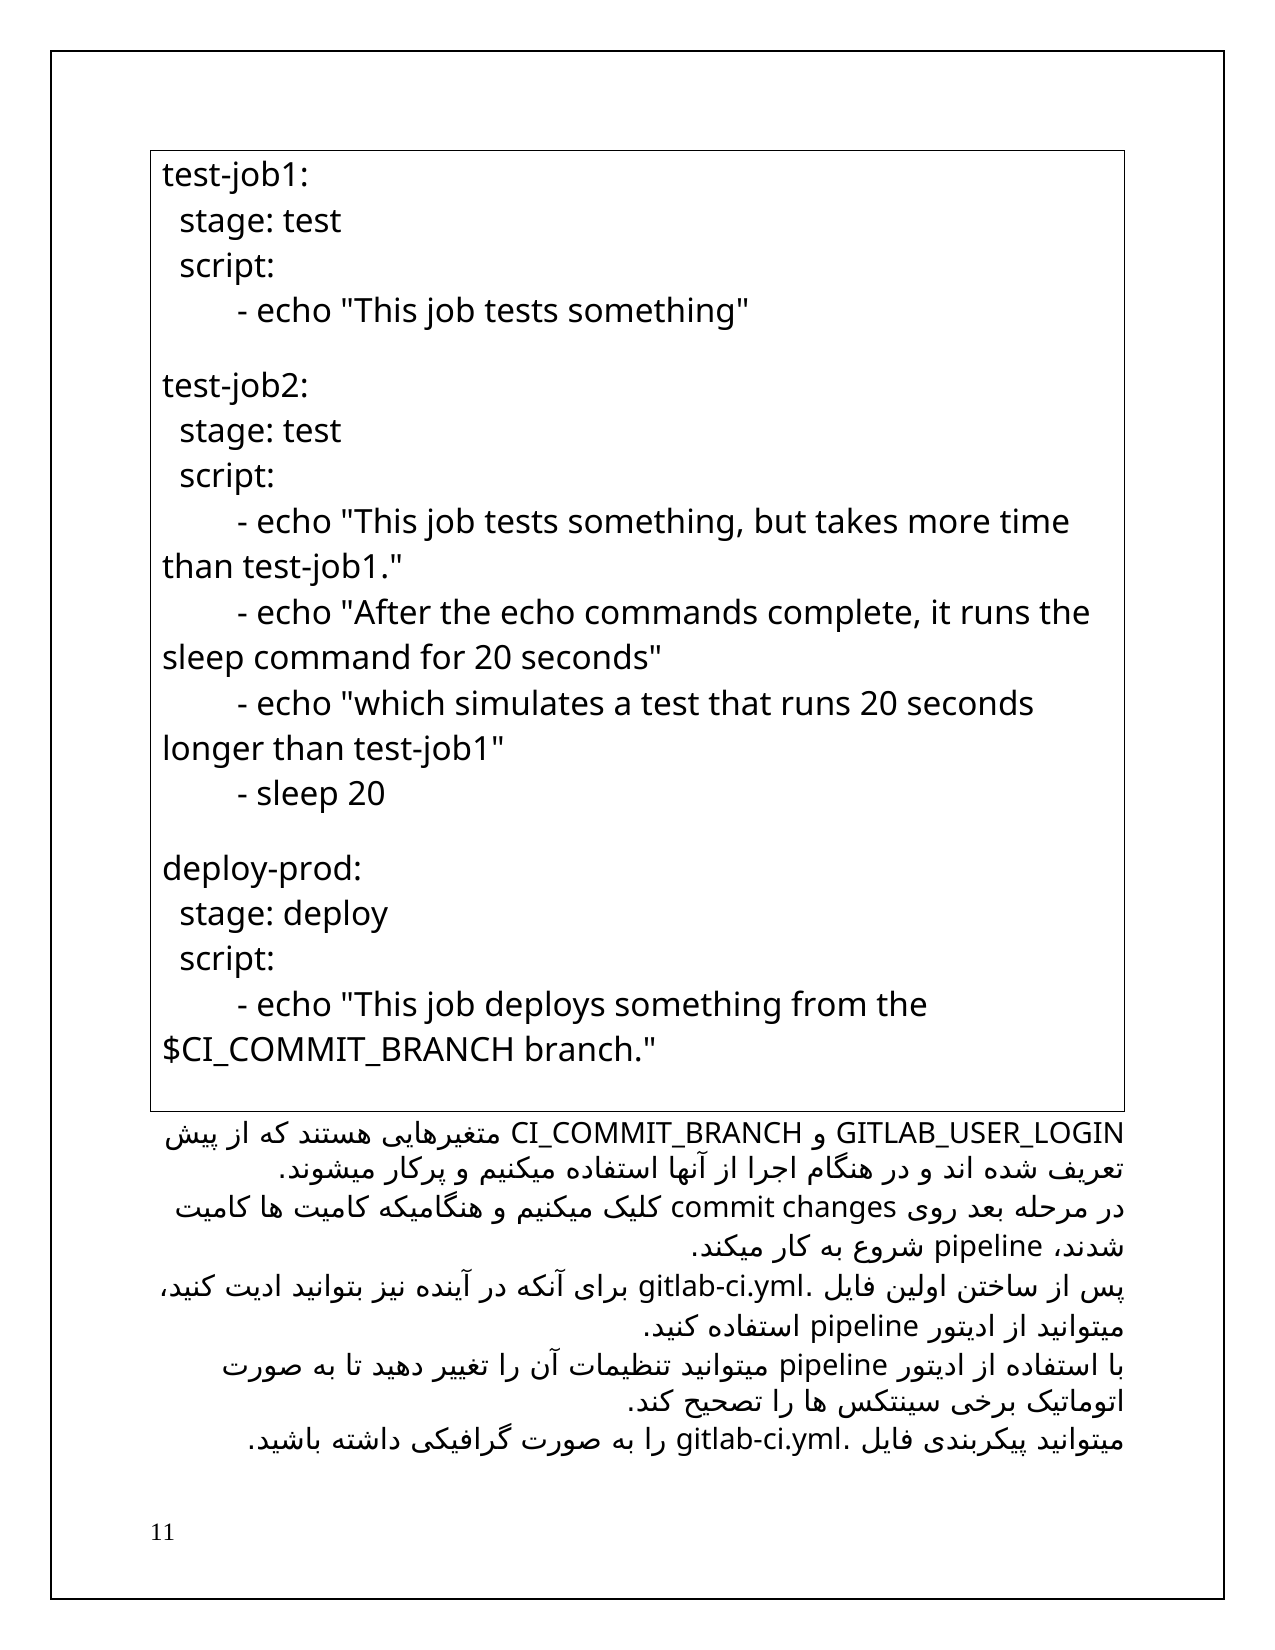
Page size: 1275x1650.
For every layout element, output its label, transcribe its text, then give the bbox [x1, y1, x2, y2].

text میتوانید پیکربندی فایل .gitlab-ci.yml را به صورت گرافیکی داشته باشید. [150, 1418, 1125, 1458]
text در مرحله بعد روی commit changes کلیک میکنیم و هنگامیکه کامیت ها کامیت شدند، pipeline شروع به کار میکند. [150, 1186, 1125, 1265]
text GITLAB_USER_LOGIN و CI_COMMIT_BRANCH متغیرهایی هستند که از پیش تعریف شده اند و در هنگام اجرا از آنها استفاده میکنیم و پرکار میشوند. [150, 1112, 1125, 1186]
text پس از ساختن اولین فایل .gitlab-ci.yml برای آنکه در آینده نیز بتوانید ادیت کنید، میتوانید از ادیتور pipeline استفاده کنید. [150, 1265, 1125, 1344]
text با استفاده از ادیتور pipeline میتوانید تنظیمات آن را تغییر دهید تا به صورت اتوماتیک برخی سینتکس ها را تصحیح کند. [150, 1344, 1125, 1418]
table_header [151, 151, 1124, 1111]
